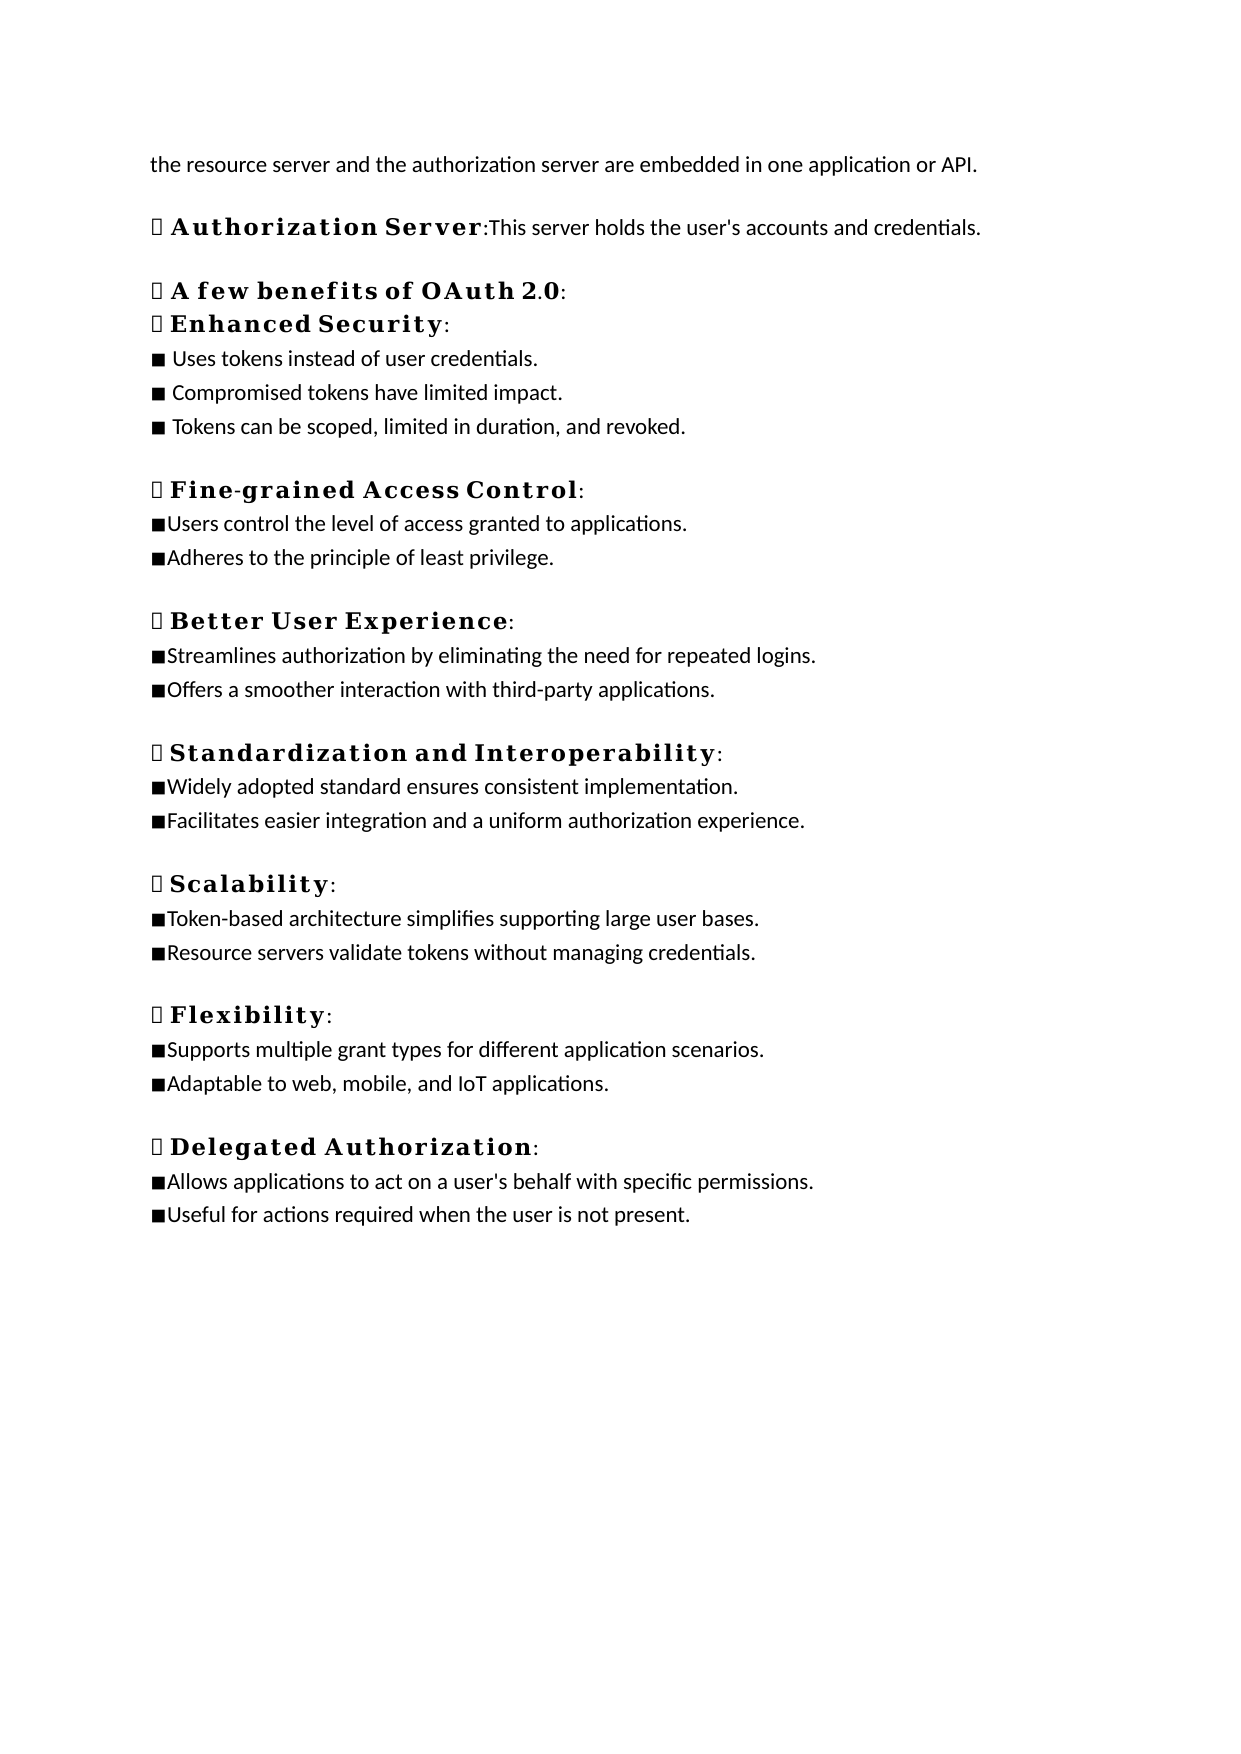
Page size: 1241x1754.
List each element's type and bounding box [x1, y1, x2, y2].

text [150, 150, 1090, 1230]
